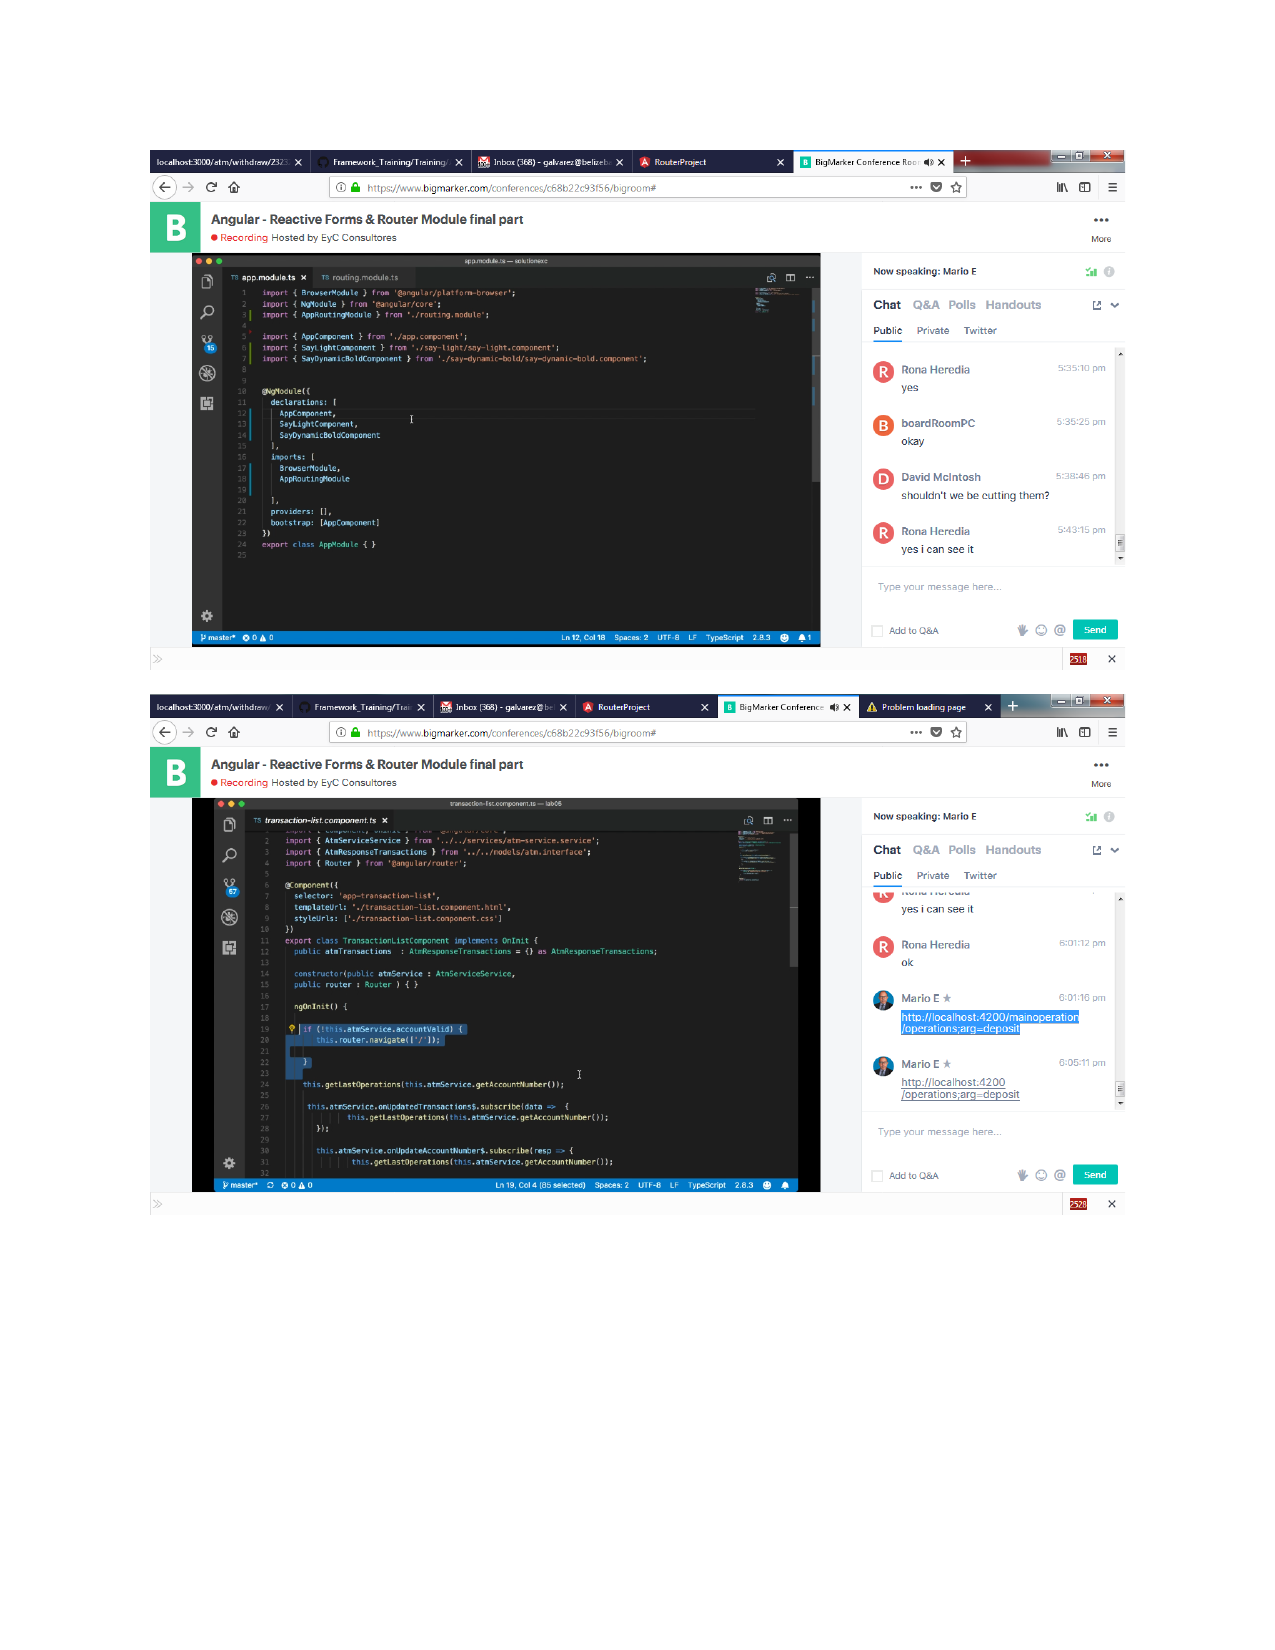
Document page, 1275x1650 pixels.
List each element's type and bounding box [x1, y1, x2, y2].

picture [150, 150, 1125, 670]
picture [150, 694, 1125, 1215]
